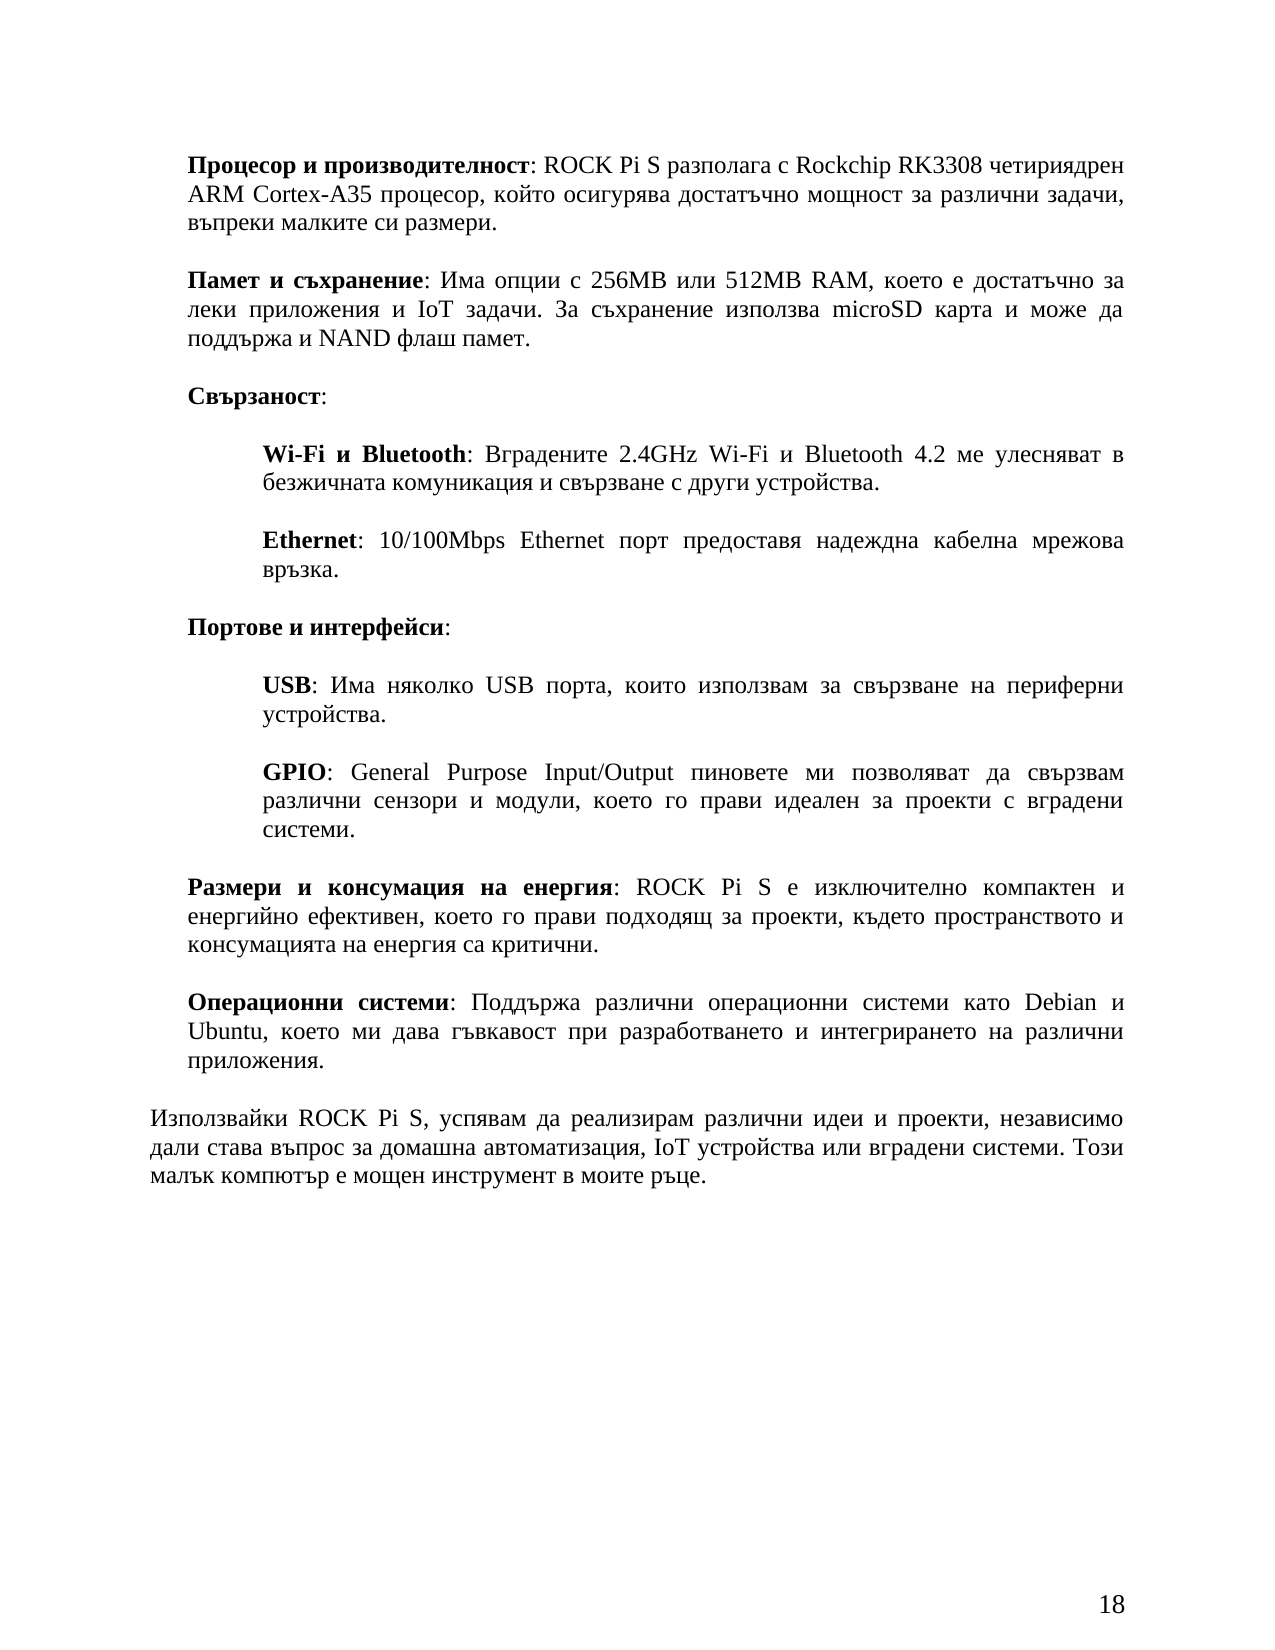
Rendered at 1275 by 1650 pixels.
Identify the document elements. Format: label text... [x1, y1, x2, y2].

text Портове и интерфейси: [187, 612, 1125, 641]
text Ethernet: 10/100Mbps Ethernet порт предоставя надеждна кабелна мрежова връзка. [262, 525, 1125, 583]
text GPIO: General Purpose Input/Output пиновете ми позволяват да свързвам различни сензори и модули, което го прави идеален за проекти с вградени системи. [262, 757, 1125, 843]
text Процесор и производителност: ROCK Pi S разполага с Rockchip RK3308 четириядрен ARM Cortex-A35 процесор, който осигурява достатъчно мощност за различни задачи, въпреки малките си размери. [187, 150, 1125, 236]
text Свързаност: [187, 381, 1125, 409]
text USB: Има няколко USB порта, които използвам за свързване на периферни устройства. [262, 670, 1125, 727]
text Памет и съхранение: Има опции с 256MB или 512MB RAM, което е достатъчно за леки приложения и IoT задачи. За съхранение използва microSD карта и може да поддържа и NAND флаш памет. [187, 265, 1125, 352]
text Wi-Fi и Bluetooth: Вградените 2.4GHz Wi-Fi и Bluetooth 4.2 ме улесняват в безжичната комуникация и свързване с други устройства. [262, 439, 1125, 496]
text Размери и консумация на енергия: ROCK Pi S е изключително компактен и енергийно ефективен, което го прави подходящ за проекти, където пространството и консумацията на енергия са критични. [187, 872, 1125, 958]
text Операционни системи: Поддържа различни операционни системи като Debian и Ubuntu, което ми дава гъвкавост при разработването и интегрирането на различни приложения. [187, 987, 1125, 1074]
text Използвайки ROCK Pi S, успявам да реализирам различни идеи и проекти, независимо дали става въпрос за домашна автоматизация, IoT устройства или вградени системи. Този малък компютър е мощен инструмент в моите ръце. [150, 1103, 1125, 1189]
